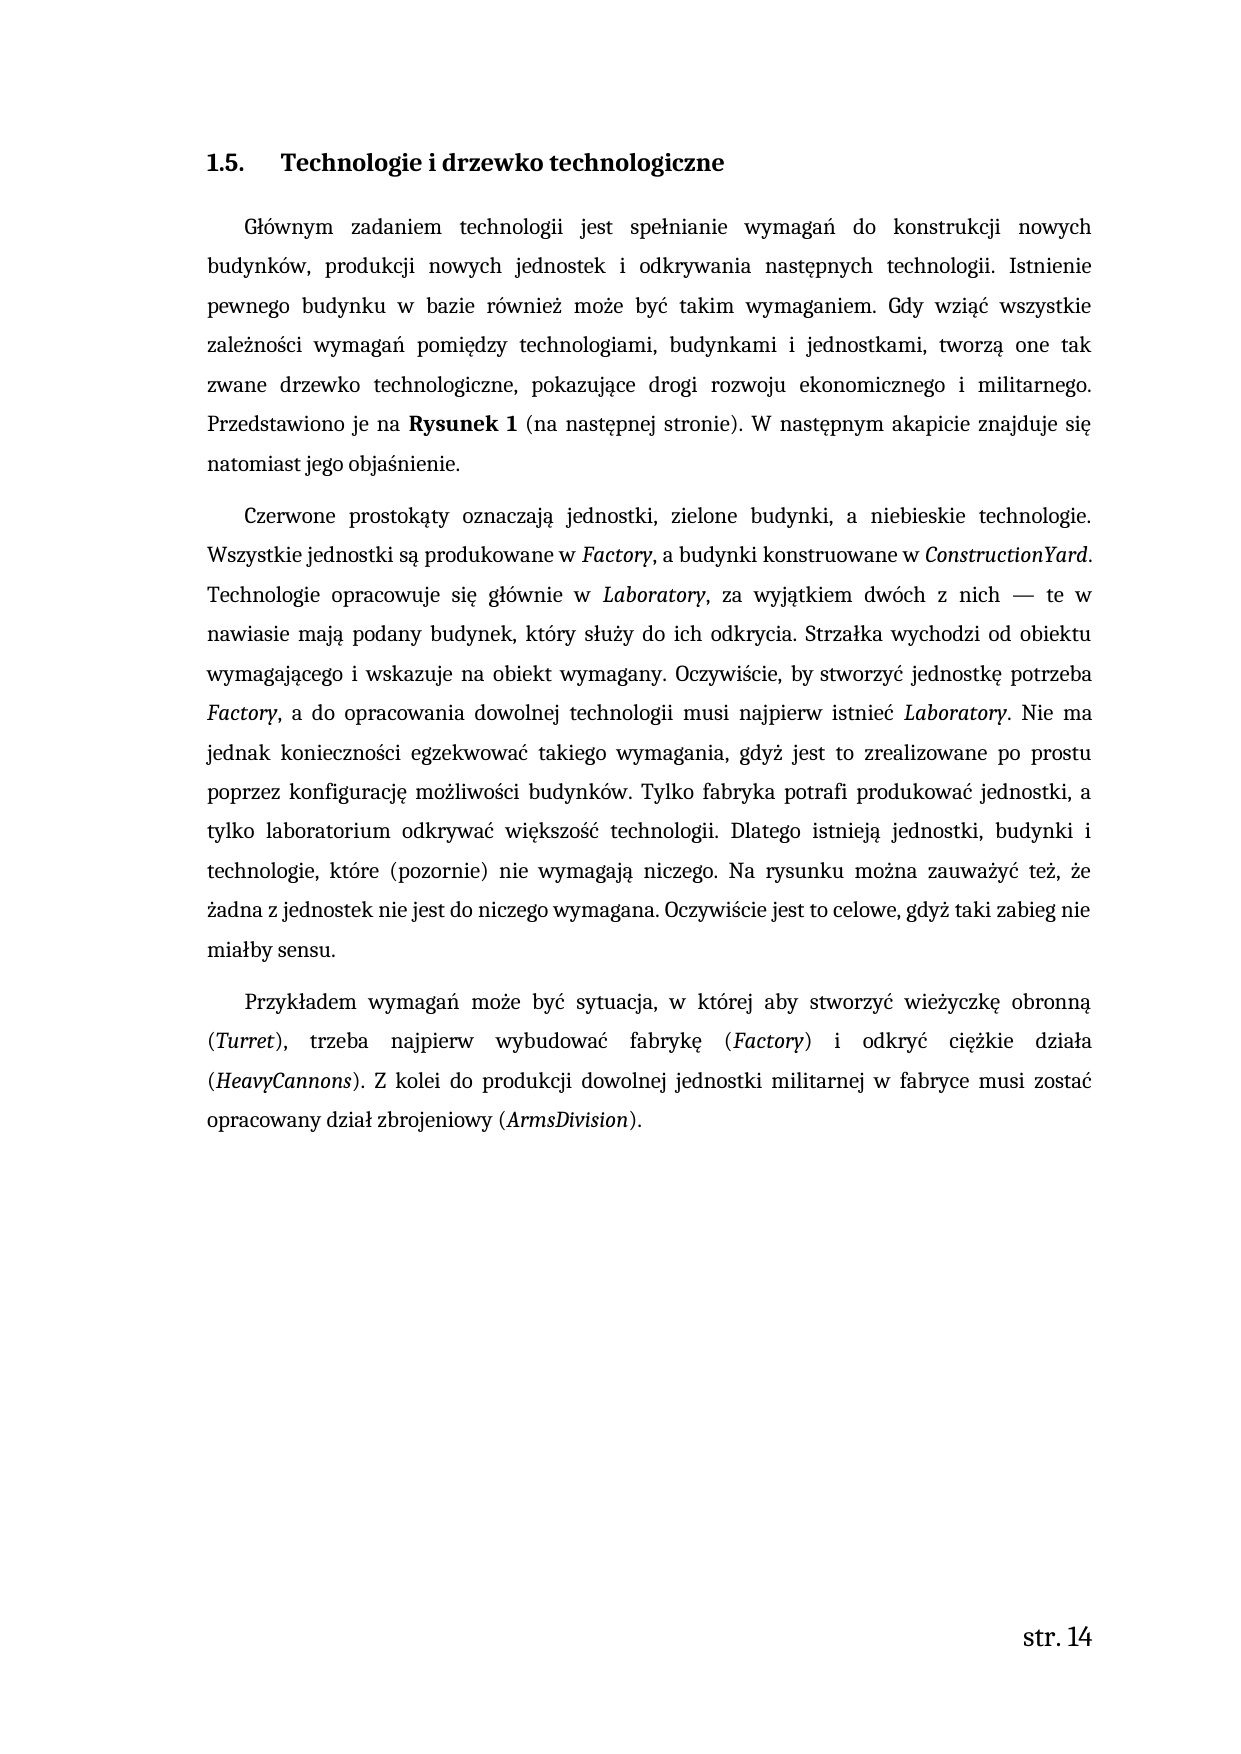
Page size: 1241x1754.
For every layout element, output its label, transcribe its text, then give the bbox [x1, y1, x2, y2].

text Przykładem wymagań może być sytuacja, w której aby stworzyć wieżyczkę obronną (Turret), trzeba najpierw wybudować fabrykę (Factory) i odkryć ciężkie działa (HeavyCannons). Z kolei do produkcji dowolnej jednostki militarnej w fabryce musi zostać opracowany dział zbrojeniowy (ArmsDivision). [207, 989, 1092, 1133]
text Głównym zadaniem technologii jest spełnianie wymagań do konstrukcji nowych budynków, produkcji nowych jednostek i odkrywania następnych technologii. Istnienie pewnego budynku w bazie również może być takim wymaganiem. Gdy wziąć wszystkie zależności wymagań pomiędzy technologiami, budynkami i jednostkami, tworzą one tak zwane drzewko technologiczne, pokazujące drogi rozwoju ekonomicznego i militarnego. Przedstawiono je na Rysunku 1 (na następnej stronie). W następnym akapicie znajduje się natomiast jego objaśnienie. [207, 213, 1092, 477]
text Czerwone prostokąty oznaczają jednostki, zielone budynki, a niebieskie technologie. Wszystkie jednostki są produkowane w Factory, a budynki konstruowane w ConstructionYard. Technologie opracowuje się głównie w Laboratory, za wyjątkiem dwóch z nich — te w nawiasie mają podany budynek, który służy do ich odkrycia. Strzałka wychodzi od obiektu wymagającego i wskazuje na obiekt wymagany. Oczywiście, by stworzyć jednostkę potrzeba Factory, a do opracowania dowolnej technologii musi najpierw istnieć Laboratory. Nie ma jednak konieczności egzekwować takiego wymagania, gdyż jest to zrealizowane po prostu poprzez konfigurację możliwości budynków. Tylko fabryka potrafi produkować jednostki, a tylko laboratorium odkrywać większość technologii. Dlatego istnieją jednostki, budynki i technologie, które (pozornie) nie wymagają niczego. Na rysunku można zauważyć też, że żadna z jednostek nie jest do niczego wymagana. Oczywiście jest to celowe, gdyż taki zabieg nie miałby sensu. [207, 502, 1092, 963]
subtitle Technologie i drzewko technologiczne [207, 148, 1092, 178]
